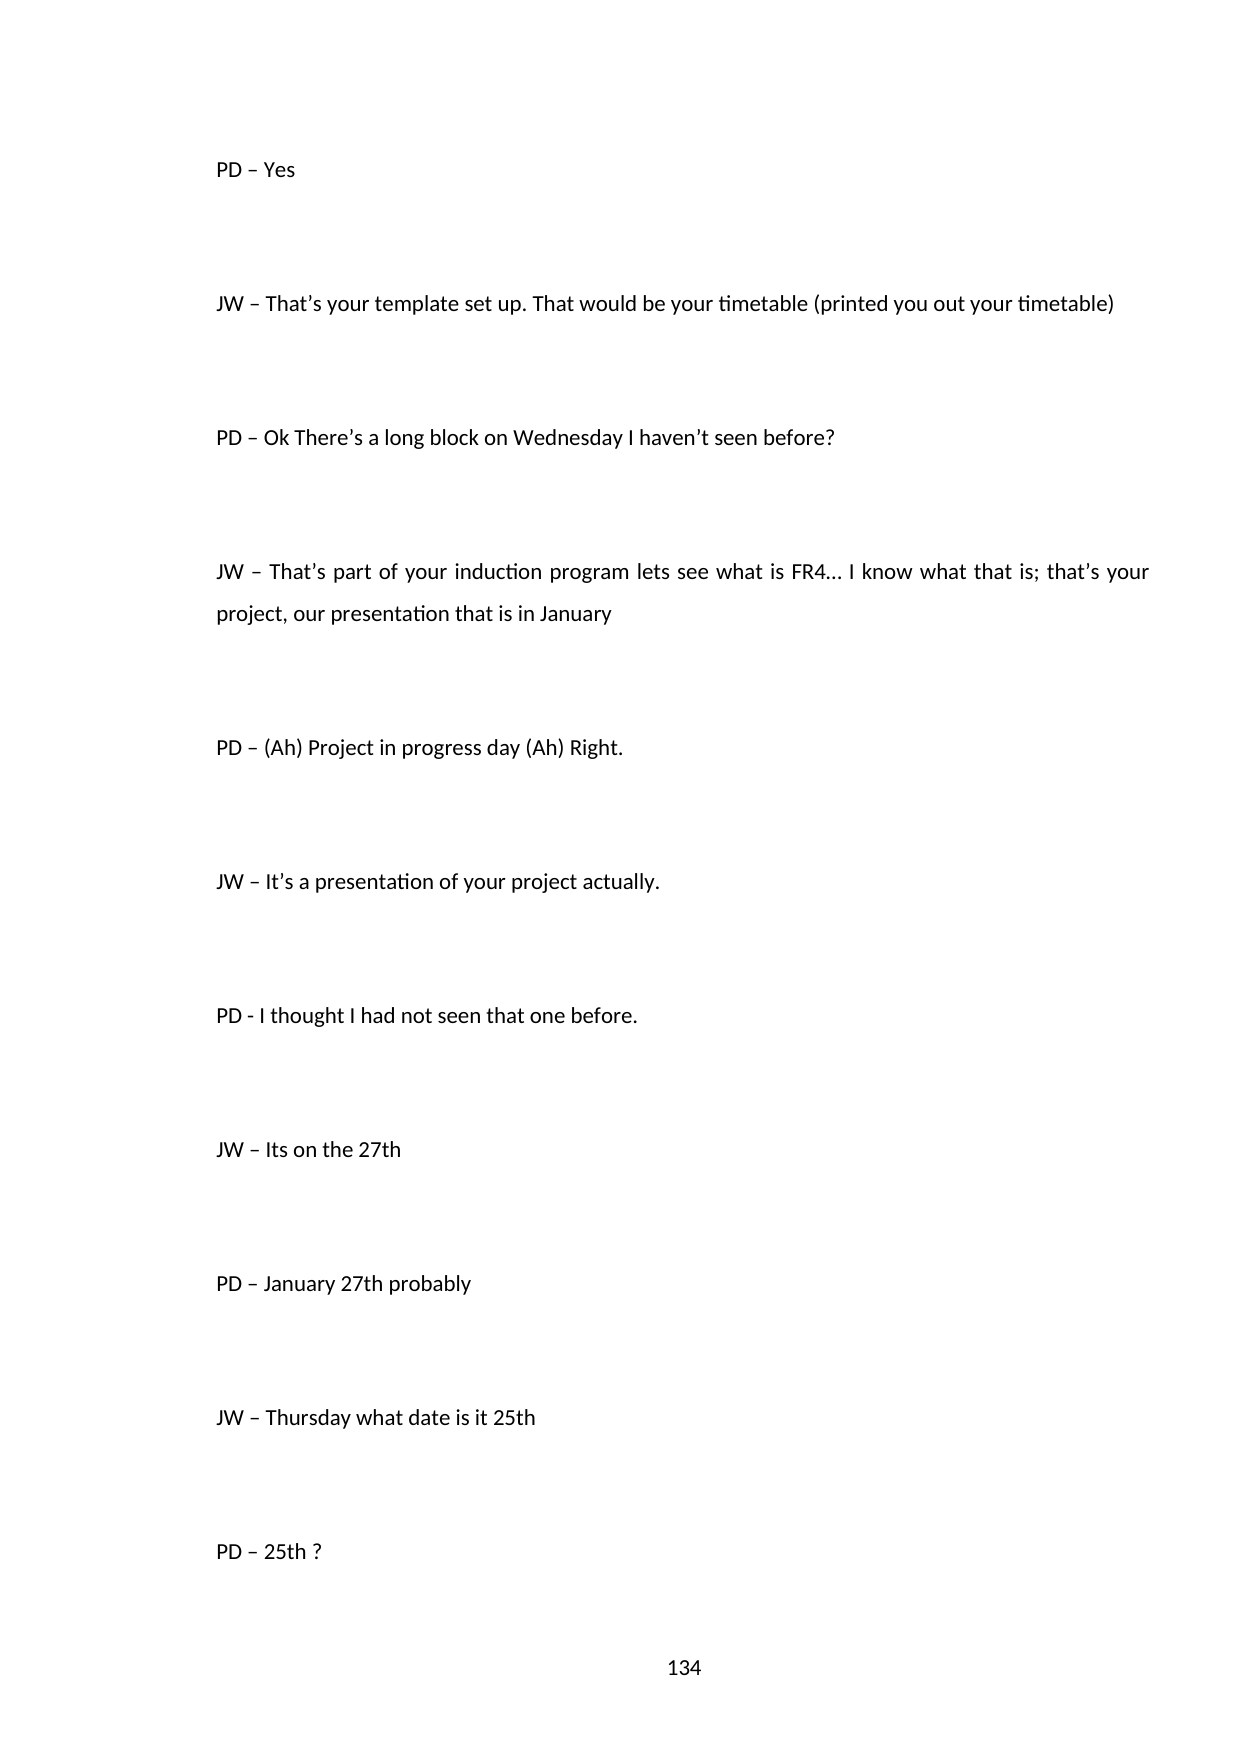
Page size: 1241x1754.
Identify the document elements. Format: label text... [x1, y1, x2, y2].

text PD - I thought I had not seen that one before. [216, 1001, 1152, 1029]
text JW – Its on the 27th [216, 1135, 1152, 1163]
text PD – 25th ? [216, 1537, 1152, 1565]
text JW – It’s a presentation of your project actually. [216, 867, 1152, 895]
text JW – That’s part of your induction program lets see what is FR4… I know what that is; that’s your project, our presentation that is in January [216, 557, 1152, 627]
text PD – (Ah) Project in progress day (Ah) Right. [216, 733, 1152, 761]
text JW – That’s your template set up. That would be your timetable (printed you out your timetable) [216, 289, 1152, 317]
text PD – Yes [216, 156, 1152, 183]
text JW – Thursday what date is it 25th [216, 1403, 1152, 1431]
text PD – January 27th probably [216, 1269, 1152, 1297]
text PD – Ok There’s a long block on Wednesday I haven’t seen before? [216, 423, 1152, 451]
